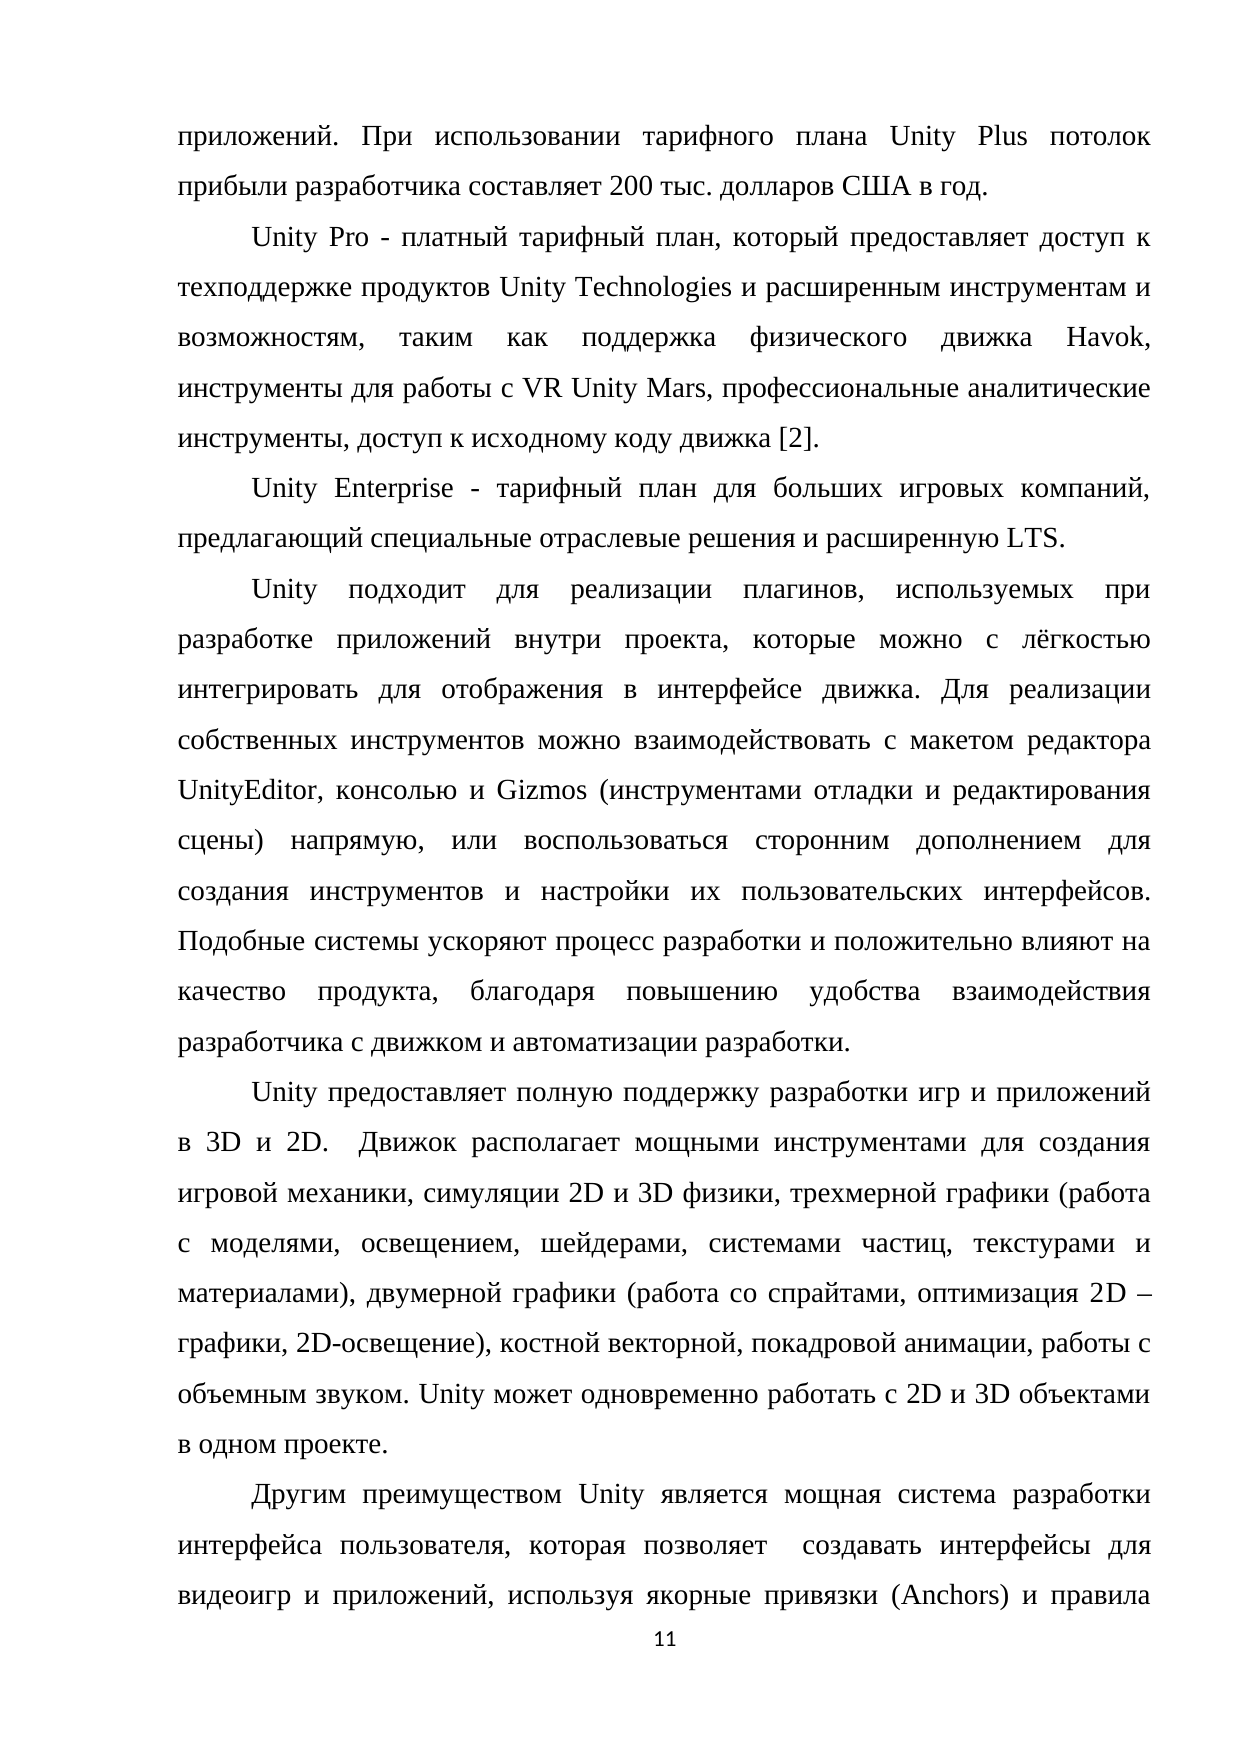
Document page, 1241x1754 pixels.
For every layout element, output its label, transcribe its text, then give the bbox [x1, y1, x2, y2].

text Unity Pro - платный тарифный план, который предоставляет доступ к техподдержке продуктов Unity Technologies и расширенным инструментам и возможностям, таким как поддержка физического движка Havok, инструменты для работы с VR Unity Mars, профессиональные аналитические инструменты, доступ к исходному коду движка [2]. [177, 219, 1152, 453]
text Unity подходит для реализации плагинов, используемых при разработке приложений внутри проекта, которые можно с лёгкостью интегрировать для отображения в интерфейсе движка. Для реализации собственных инструментов можно взаимодействовать с макетом редактора UnityEditor, консолью и Gizmos (инструментами отладки и редактирования сцены) напрямую, или воспользоваться сторонним дополнением для создания инструментов и настройки их пользовательских интерфейсов. Подобные системы ускоряют процесс разработки и положительно влияют на качество продукта, благодаря повышению удобства взаимодействия разработчика с движком и автоматизации разработки. [177, 571, 1152, 1057]
text Unity предоставляет полную поддержку разработки игр и приложений в 3D и 2D. Движок располагает мощными инструментами для создания игровой механики, симуляции 2D и 3D физики, трехмерной графики (работа с моделями, освещением, шейдерами, системами частиц, текстурами и материалами), двумерной графики (работа со спрайтами, оптимизация 2D –графики, 2D-освещение), костной векторной, покадровой анимации, работы с объемным звуком. Unity может одновременно работать с 2D и 3D объектами в одном проекте. [177, 1074, 1152, 1460]
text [177, 118, 1152, 202]
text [177, 1477, 1152, 1611]
text Unity Enterprise - тарифный план для больших игровых компаний, предлагающий специальные отраслевые решения и расширенную LTS. [177, 470, 1152, 554]
